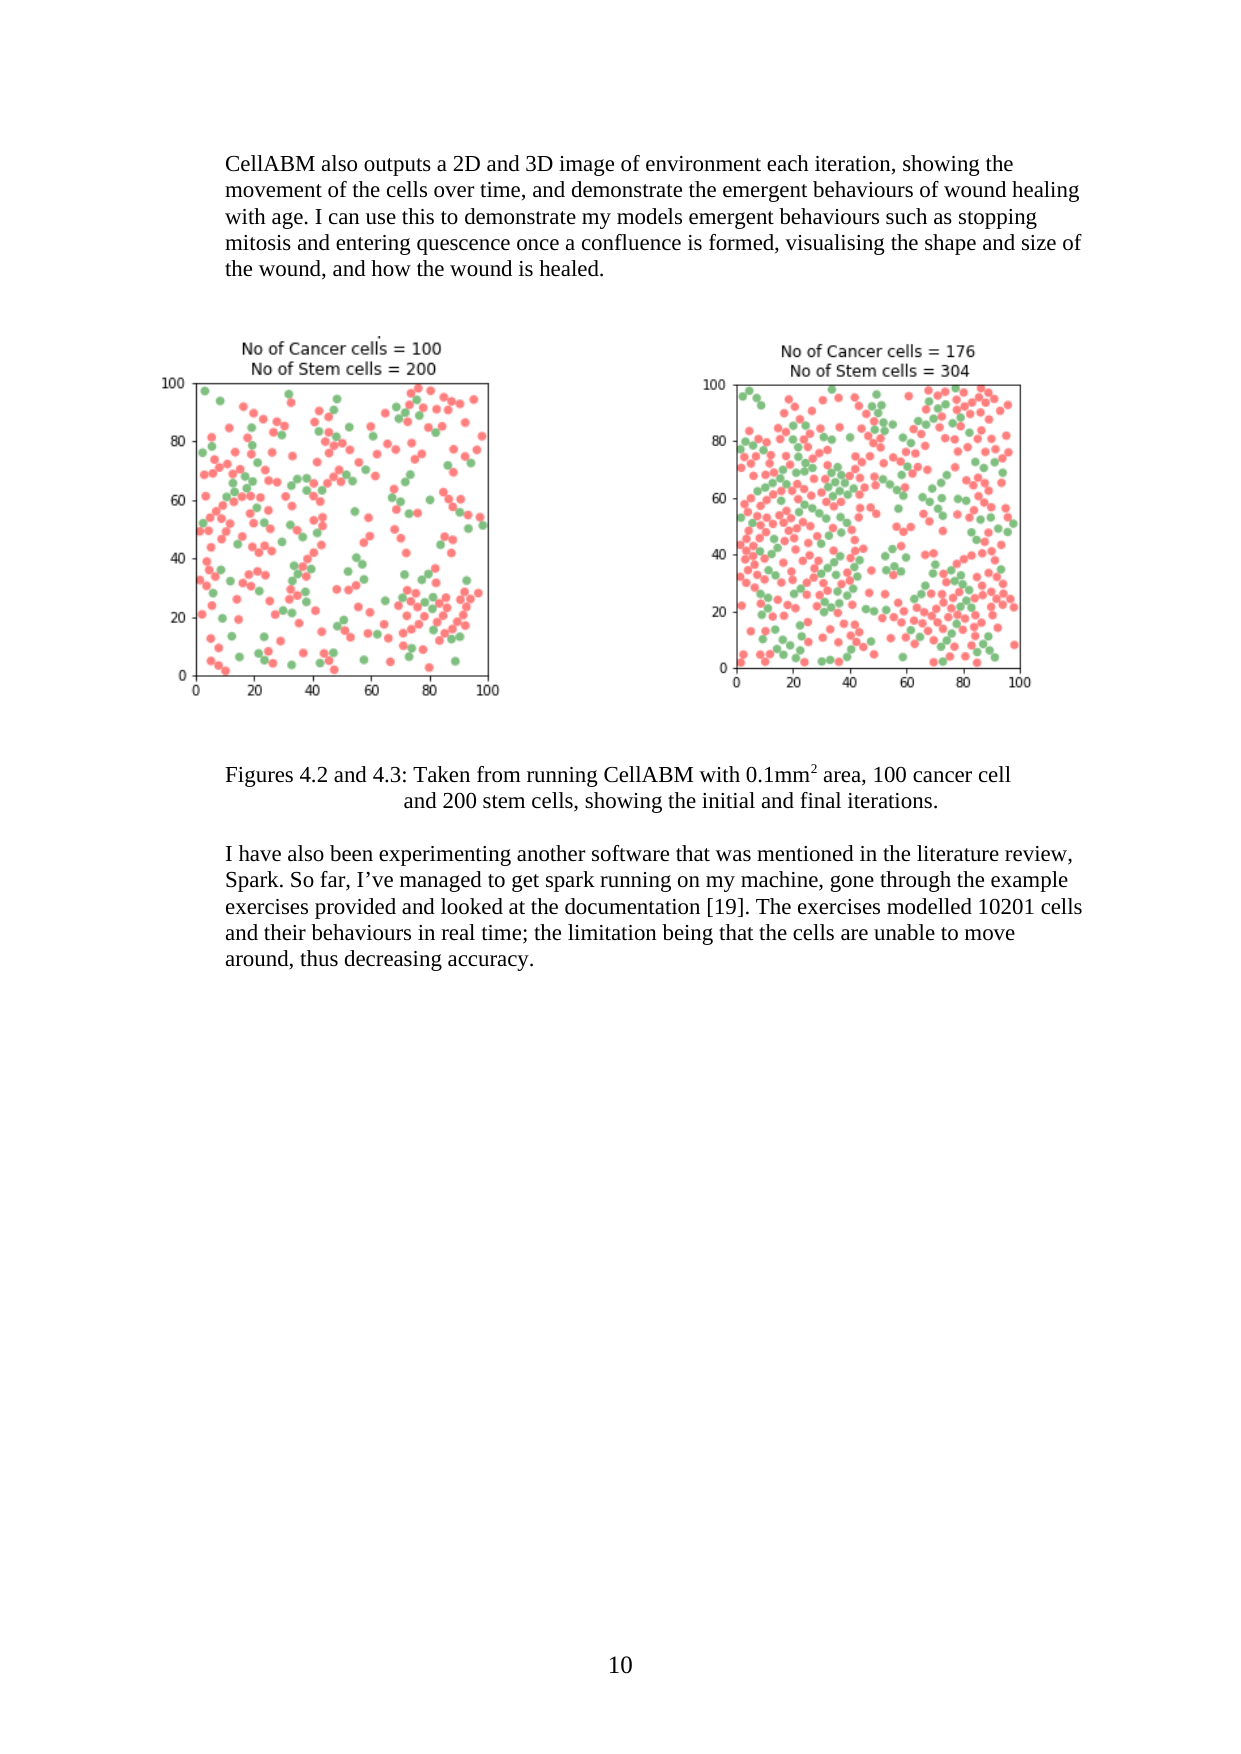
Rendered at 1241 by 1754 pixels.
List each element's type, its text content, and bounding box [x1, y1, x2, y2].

text Figures 4.2 and 4.3: Taken from running CellABM with 0.1mm2 area, 100 cancer cell [150, 761, 1090, 787]
text I have also been experimenting another software that was mentioned in the literature review, Spark. So far, I’ve managed to get spark running on my machine, gone through the example exercises provided and looked at the documentation [19]. The exercises modelled 10201 cells and their behaviours in real time; the limitation being that the cells are unable to move around, thus decreasing accuracy. [225, 840, 1090, 972]
picture [44, 336, 1153, 724]
text and 200 stem cells, showing the initial and final iterations. [375, 787, 1090, 814]
text CellABMing, and I can use this to demonstrate my models emergent behaviours such as stopping mitosis and entering quescence once a confluence is formed, visualising the shape and size of the wound, and how the wound is healed. [225, 150, 1090, 282]
